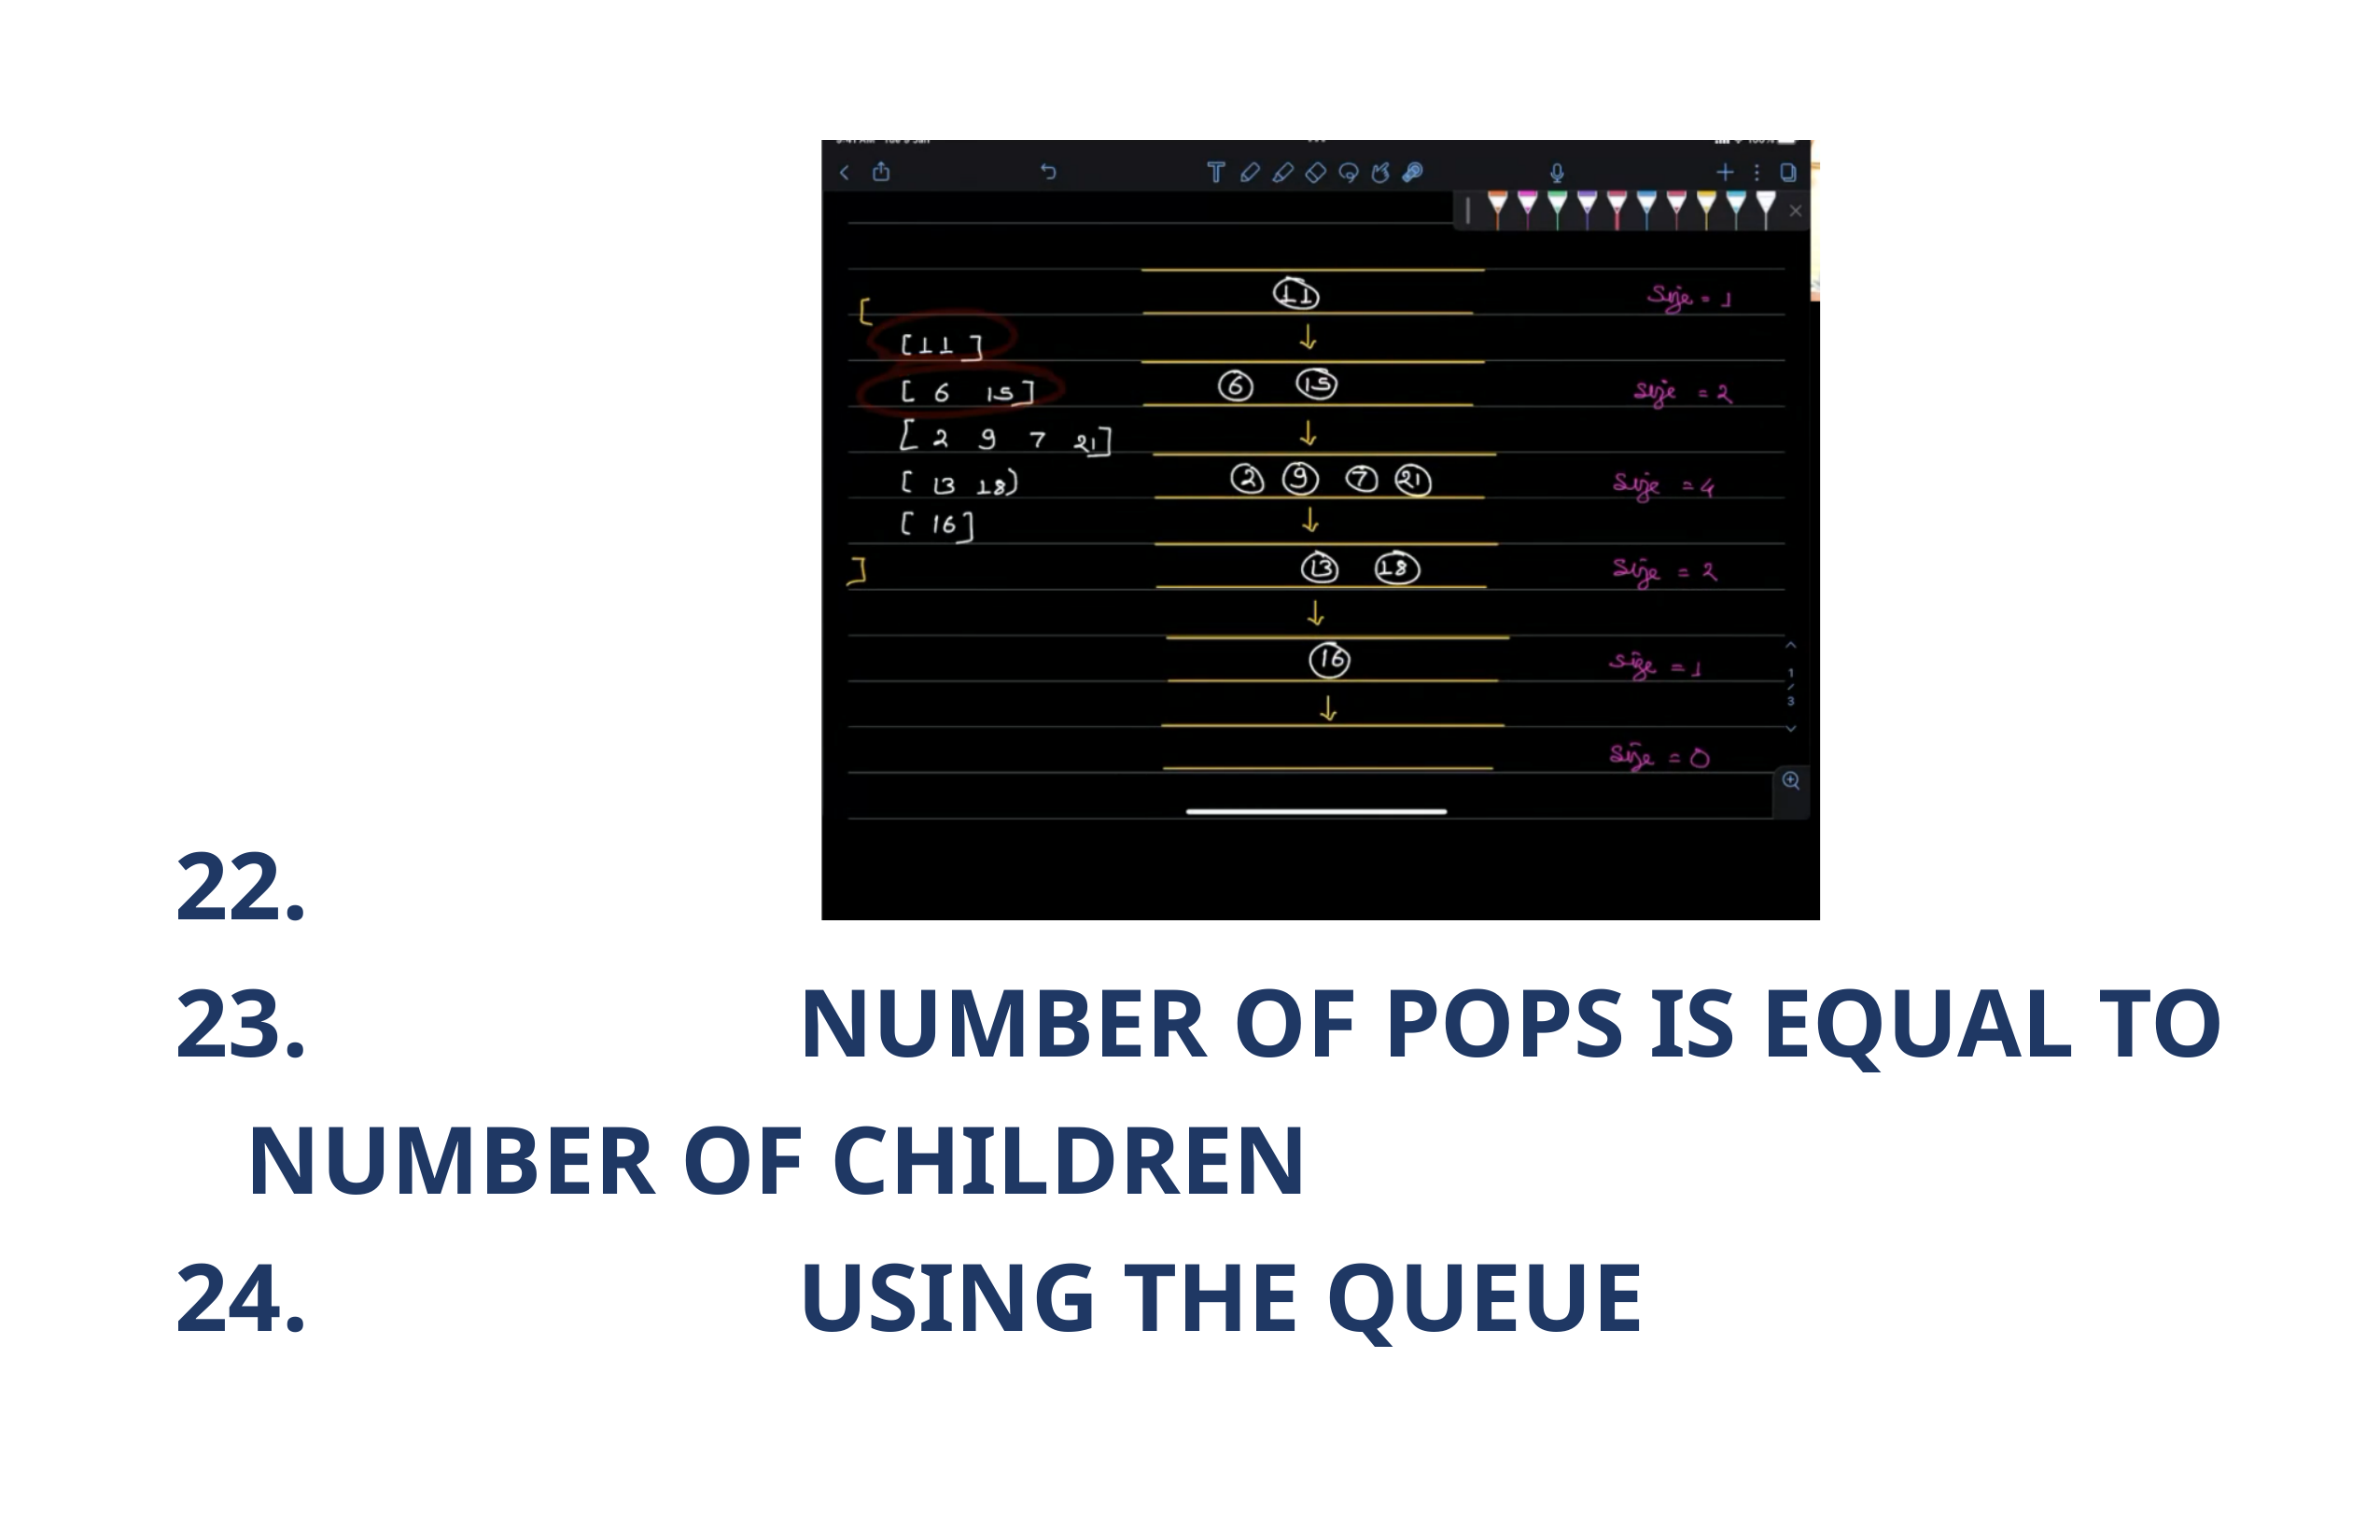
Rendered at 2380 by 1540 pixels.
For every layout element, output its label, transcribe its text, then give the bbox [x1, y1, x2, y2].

list NUMBER OF POPS IS EQUAL TO NUMBER OF CHILDREN [175, 957, 2240, 1222]
list USING THE QUEUE [175, 1231, 2240, 1359]
picture [821, 140, 1821, 920]
